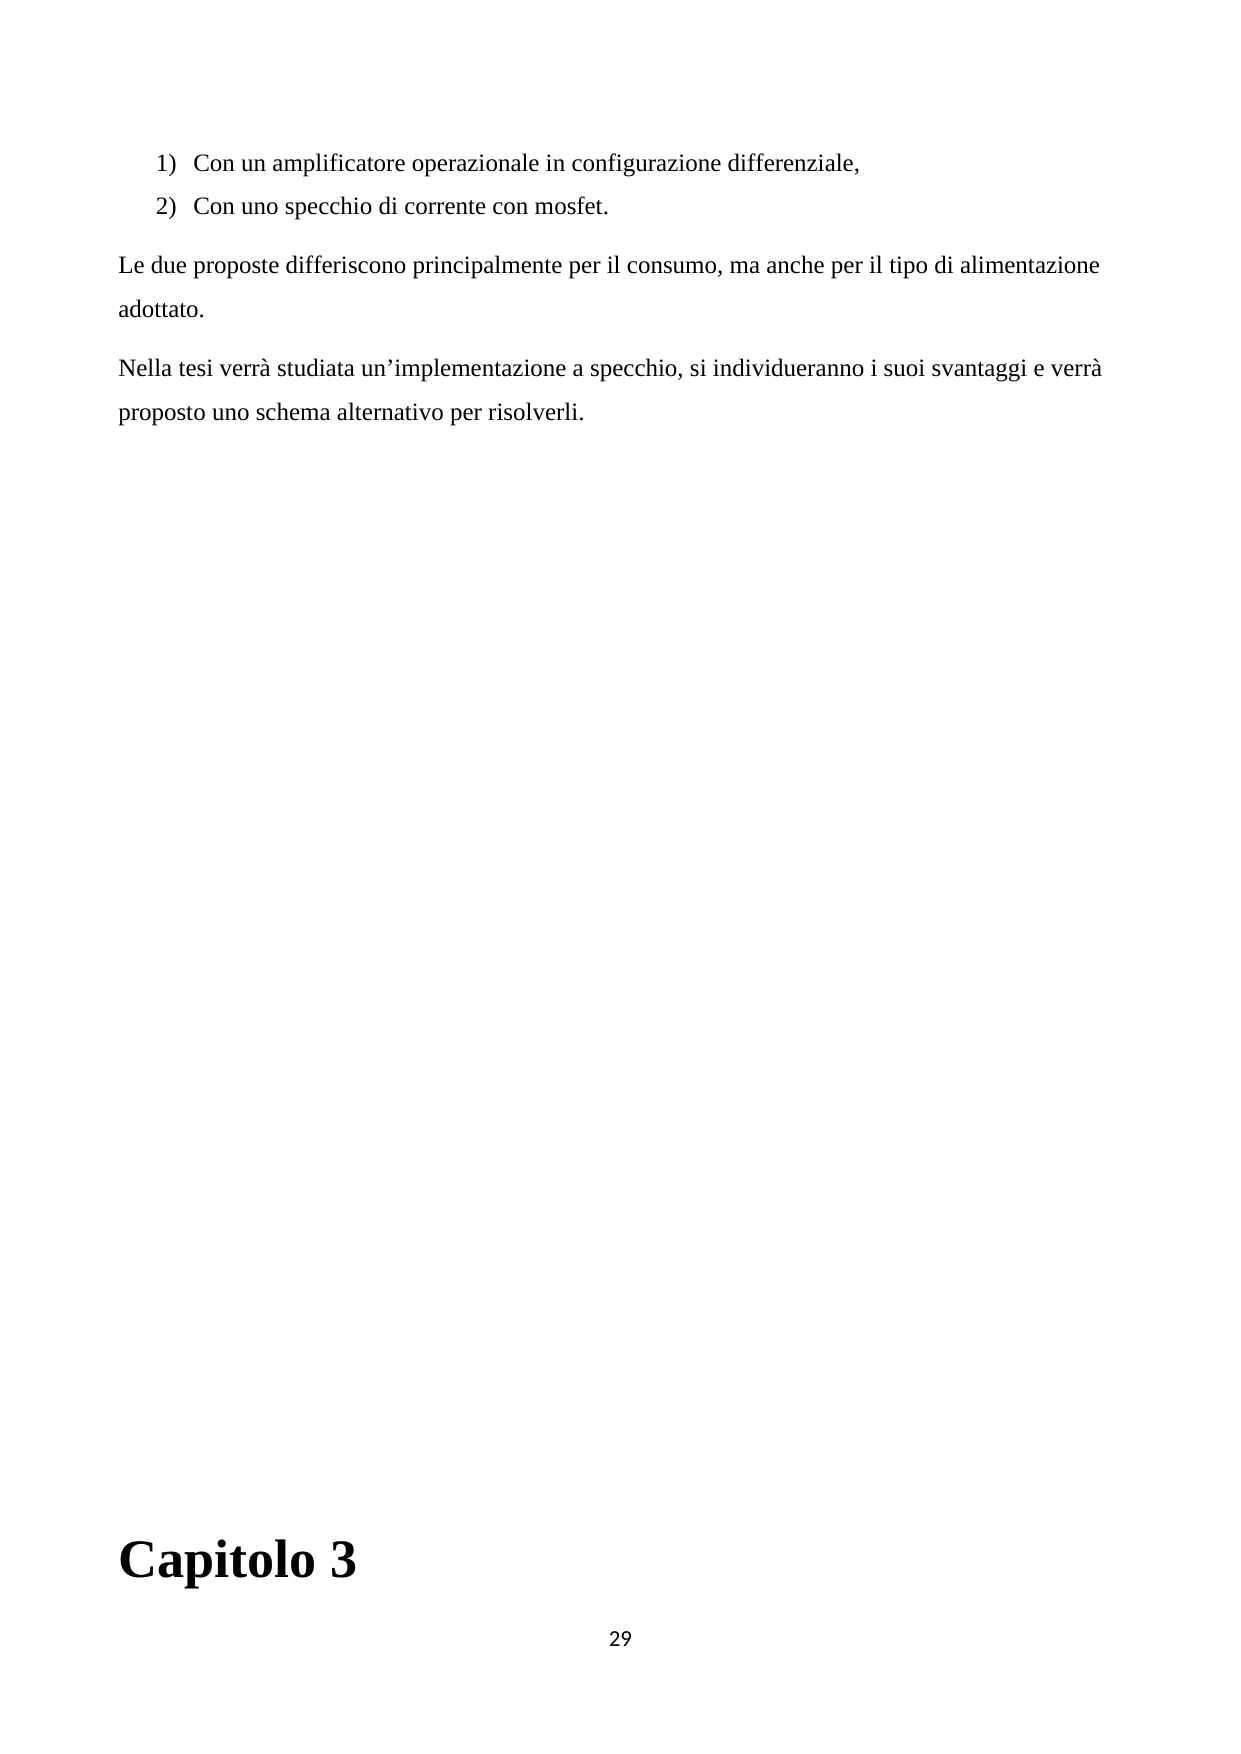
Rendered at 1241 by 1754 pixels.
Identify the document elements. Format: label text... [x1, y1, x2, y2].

list Con un amplificatore operazionale in configurazione differenziale, [156, 148, 1122, 176]
subtitle Capitolo 3 [118, 1527, 1122, 1589]
text Nella tesi verrà studiata un’implementazione a specchio, si individueranno i suoi svantaggi e verrà proposto uno schema alternativo per risolverli. [118, 353, 1122, 425]
text Le due proposte differiscono principalmente per il consumo, ma anche per il tipo di alimentazione adottato. [118, 251, 1122, 322]
list Con uno specchio di corrente con mosfet. [156, 191, 1122, 219]
